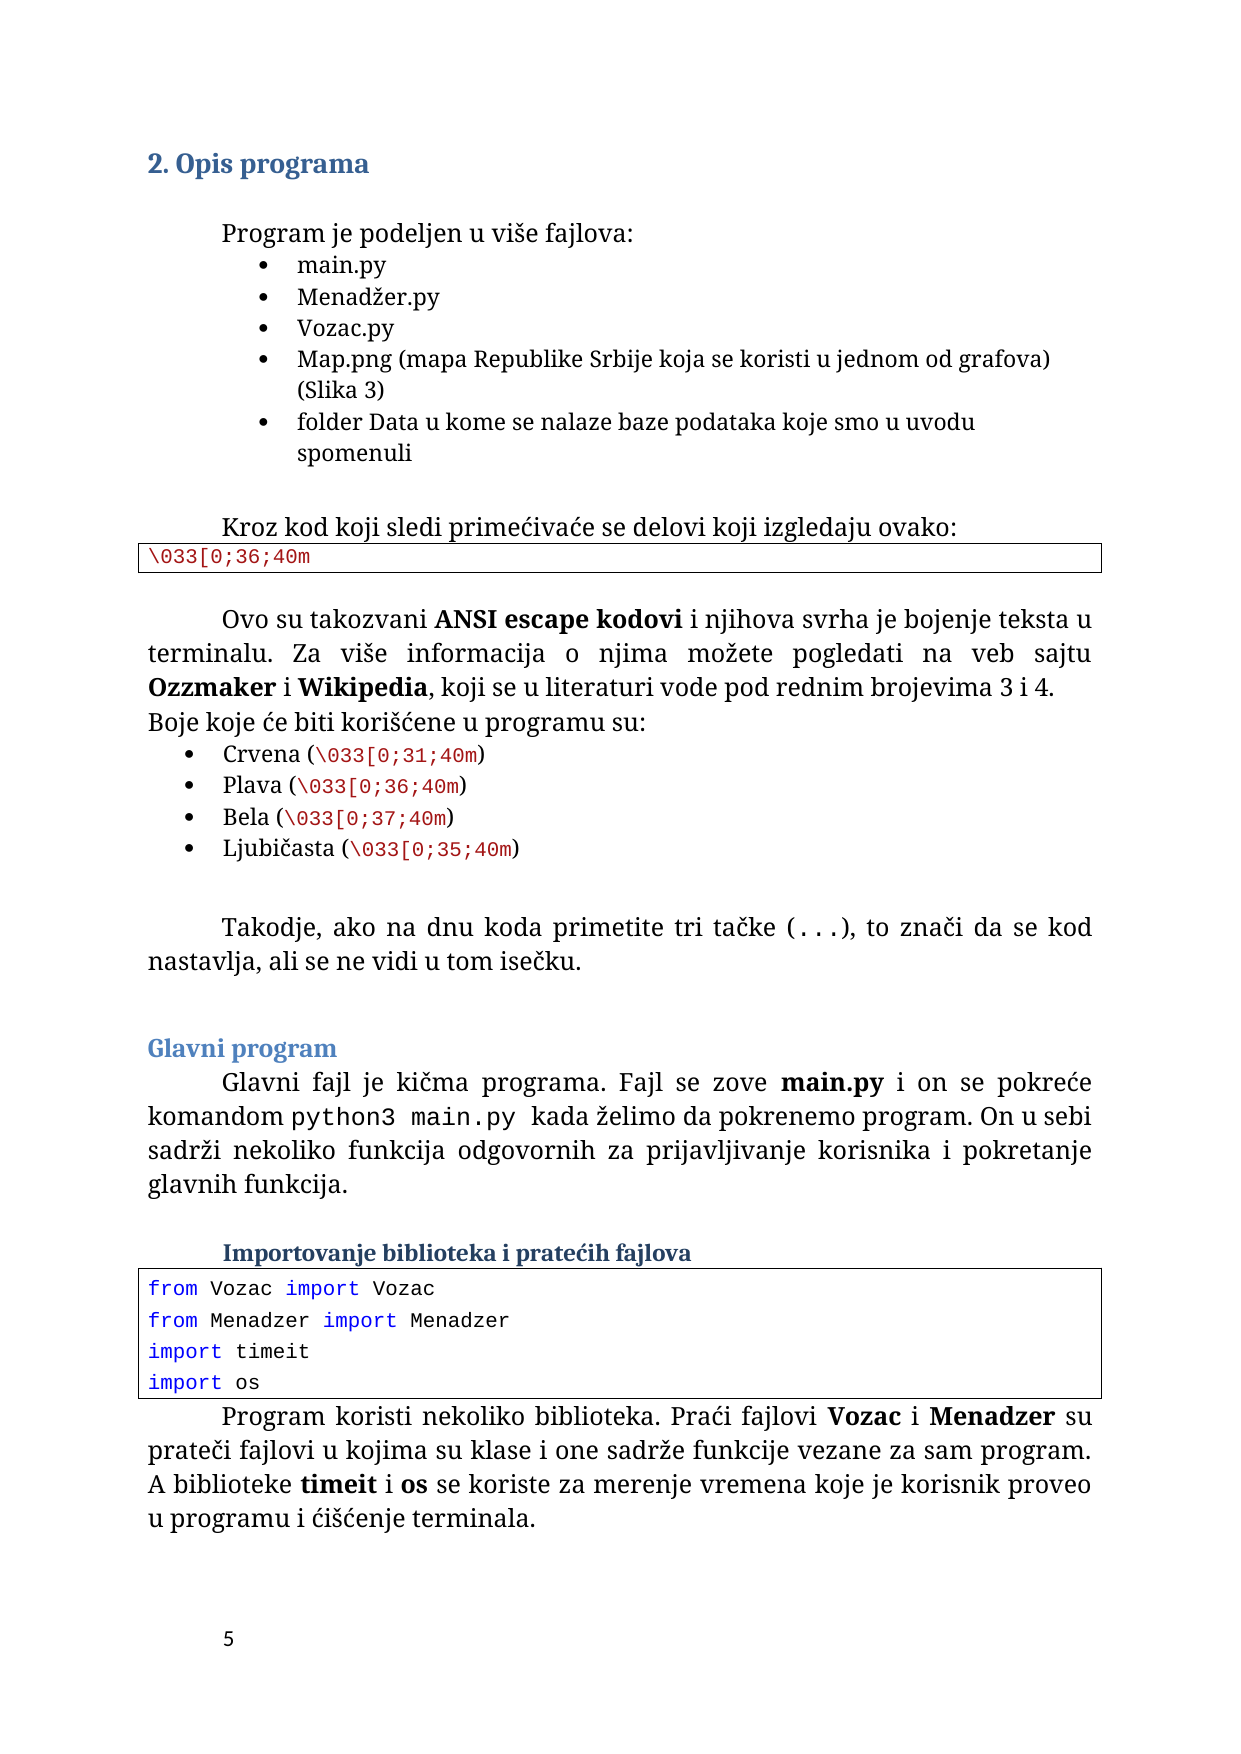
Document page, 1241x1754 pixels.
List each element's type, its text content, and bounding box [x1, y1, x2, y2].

subtitle Glavni program [148, 1033, 1093, 1064]
list Ljubičasta (\033[0;35;40m) [185, 832, 1093, 863]
list Plava (\033[0;36;40m) [185, 769, 1093, 801]
list folder Data u kome se nalaze baze podataka koje smo u uvodu spomenuli [259, 406, 1093, 468]
text from Menadzer import Menadzer [148, 1302, 1093, 1333]
list main.py [259, 249, 1093, 281]
list Map.png (mapa Republike Srbije koja se koristi u jednom od grafova) (Slika 3) [259, 343, 1093, 406]
list Menadžer.py [259, 281, 1093, 312]
text import timeit [148, 1333, 1093, 1361]
text Ovo su takozvani ANSI escape kodovi i njihova svrha je bojenje teksta u terminalu. Za više informacija o njima možete pogledati na veb sajtu Ozzmaker i Wikipedia, koji se u literaturi vode pod rednim brojevima 3 i 4. [148, 602, 1093, 704]
list Vozac.py [259, 312, 1093, 343]
text Program je podeljen u više fajlova: [148, 215, 1093, 249]
text \033[0;36;40m [139, 544, 1101, 572]
list Bela (\033[0;37;40m) [185, 801, 1093, 832]
subtitle Importovanje biblioteka i pratećih fajlova [148, 1239, 1093, 1268]
text import os [139, 1361, 1101, 1398]
text 2. Opis programa [148, 148, 1093, 181]
text Takodje, ako na dnu koda primetite tri tačke (...), to znači da se kod nastavlja, ali se ne vidi u tom isečku. [148, 910, 1093, 978]
list Crvena (\033[0;31;40m) [185, 738, 1093, 769]
text Kroz kod koji sledi primećivaće se delovi koji izgledaju ovako: [148, 509, 1093, 543]
text from Vozac import Vozac [139, 1269, 1101, 1302]
text Program koristi nekoliko biblioteka. Praći fajlovi Vozac i Menadzer su prateči fajlovi u kojima su klase i one sadrže funkcije vezane za sam program. A biblioteke timeit i os se koriste za merenje vremena koje je korisnik proveo u programu i ćišćenje terminala. [148, 1399, 1093, 1535]
text Glavni fajl je kičma programa. Fajl se zove main.py i on se pokreće komandom python3 main.py kada želimo da pokrenemo program. On u sebi sadrži nekoliko funkcija odgovornih za prijavljivanje korisnika i pokretanje glavnih funkcija. [148, 1064, 1093, 1201]
text Boje koje će biti korišćene u programu su: [148, 704, 1093, 738]
